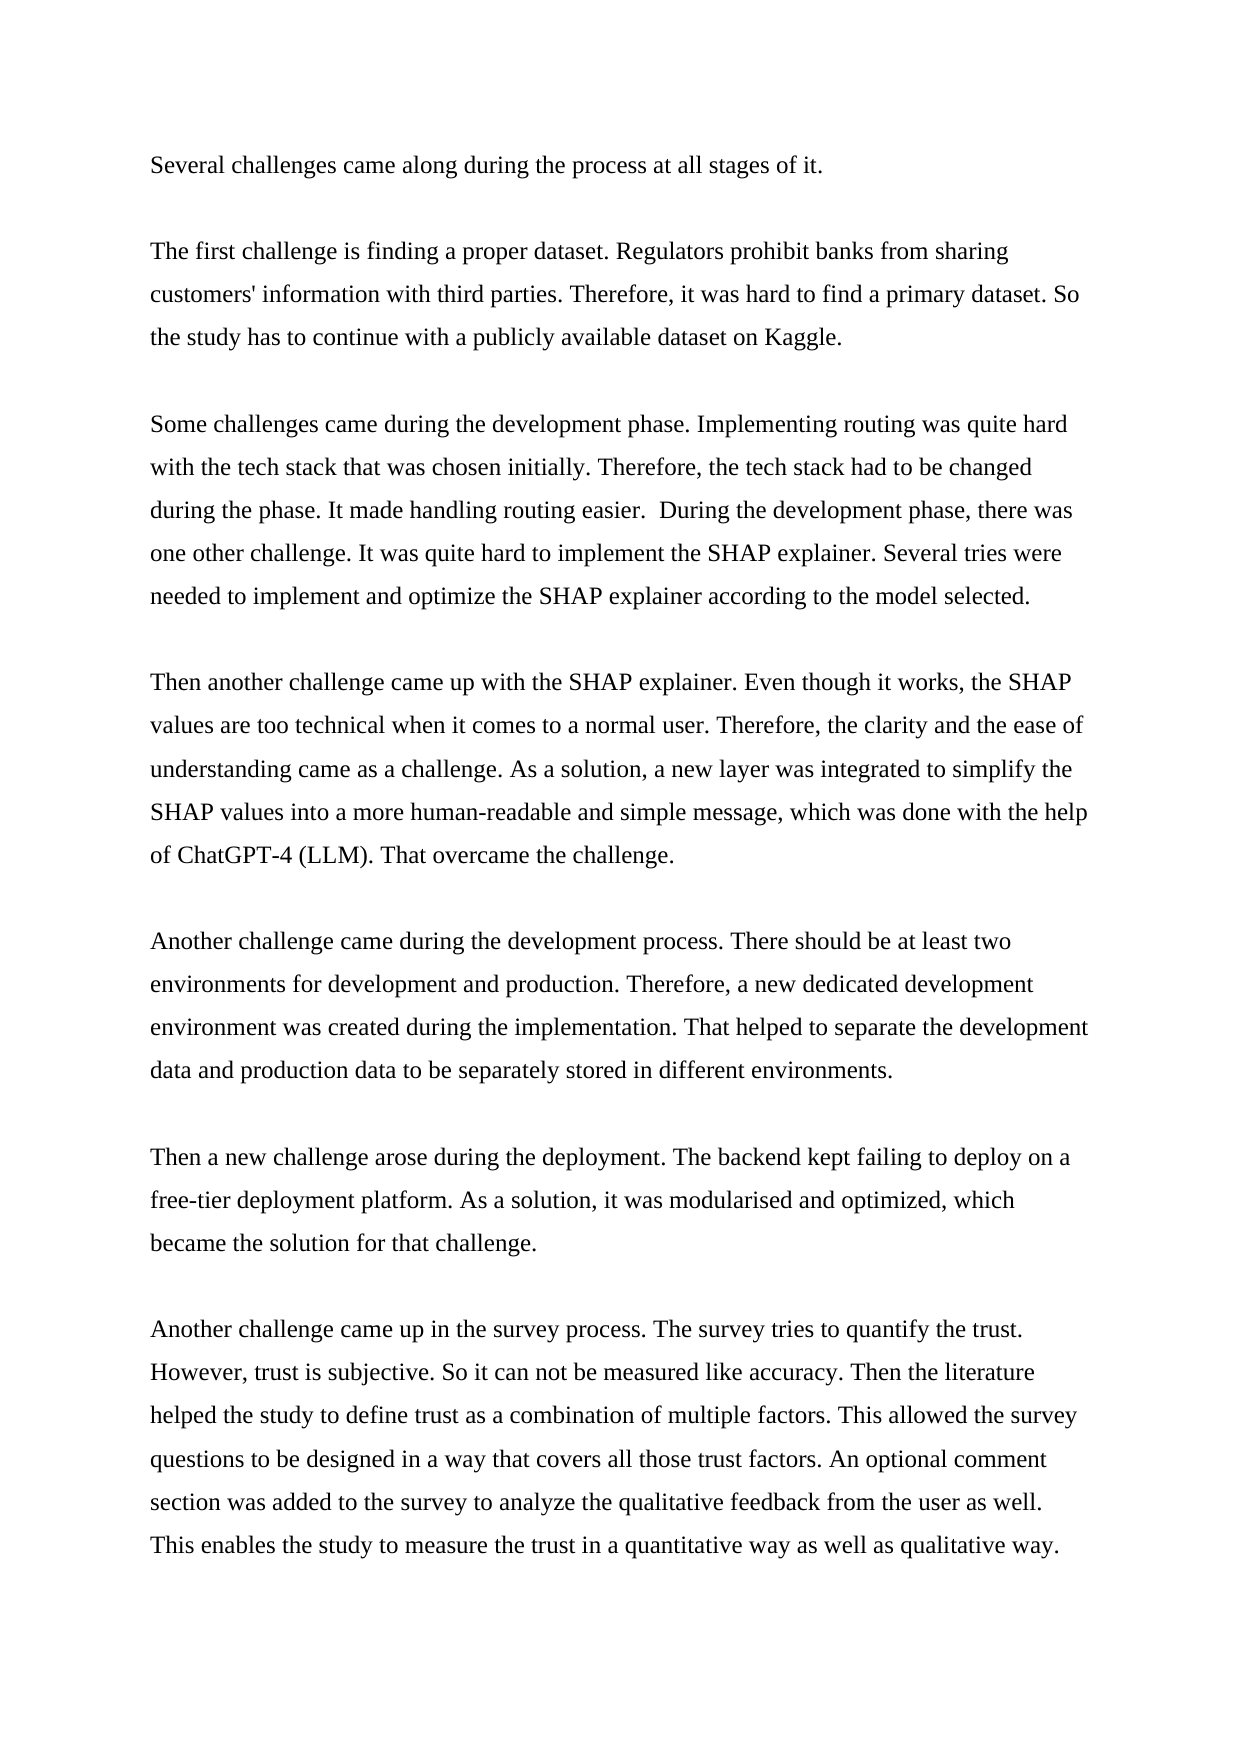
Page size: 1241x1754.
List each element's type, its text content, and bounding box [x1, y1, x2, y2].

text Another challenge came up in the survey process. The survey tries to quantify the trust. However, trust is subjective. So it can not be measured like accuracy. Then the literature helped the study to define trust as a combination of multiple factors. This allowed the survey questions to be designed in a way that covers all those trust factors. An optional comment section was added to the survey to analyze the qualitative feedback from the user as well. This enables the study to measure the trust in a quantitative way as well as qualitative way. [150, 1314, 1090, 1559]
text Some challenges came during the development phase. Implementing routing was quite hard with the tech stack that was chosen initially. Therefore, the tech stack had to be changed during the phase. It made handling routing easier. During the development phase, there was one other challenge. It was quite hard to implement the SHAP explainer. Several tries were needed to implement and optimize the SHAP explainer according to the model selected. [150, 409, 1090, 610]
text Then another challenge came up with the SHAP explainer. Even though it works, the SHAP values are too technical when it comes to a normal user. Therefore, the clarity and the ease of understanding came as a challenge. As a solution, a new layer was integrated to simplify the SHAP values into a more human-readable and simple message, which was done with the help of ChatGPT-4 (LLM). That overcame the challenge. [150, 667, 1090, 869]
text Another challenge came during the development process. There should be at least two environments for development and production. Therefore, a new dedicated development environment was created during the implementation. That helped to separate the development data and production data to be separately stored in different environments. [150, 926, 1090, 1084]
text Several challenges came along during the process at all stages of it. [150, 150, 1090, 179]
text The first challenge is finding a proper dataset. Regulators prohibit banks from sharing customers' information with third parties. Therefore, it was hard to find a primary dataset. So the study has to continue with a publicly available dataset on Kaggle. [150, 236, 1090, 351]
text Then a new challenge arose during the deployment. The backend kept failing to deploy on a free-tier deployment platform. As a solution, it was modularised and optimized, which became the solution for that challenge. [150, 1142, 1090, 1257]
